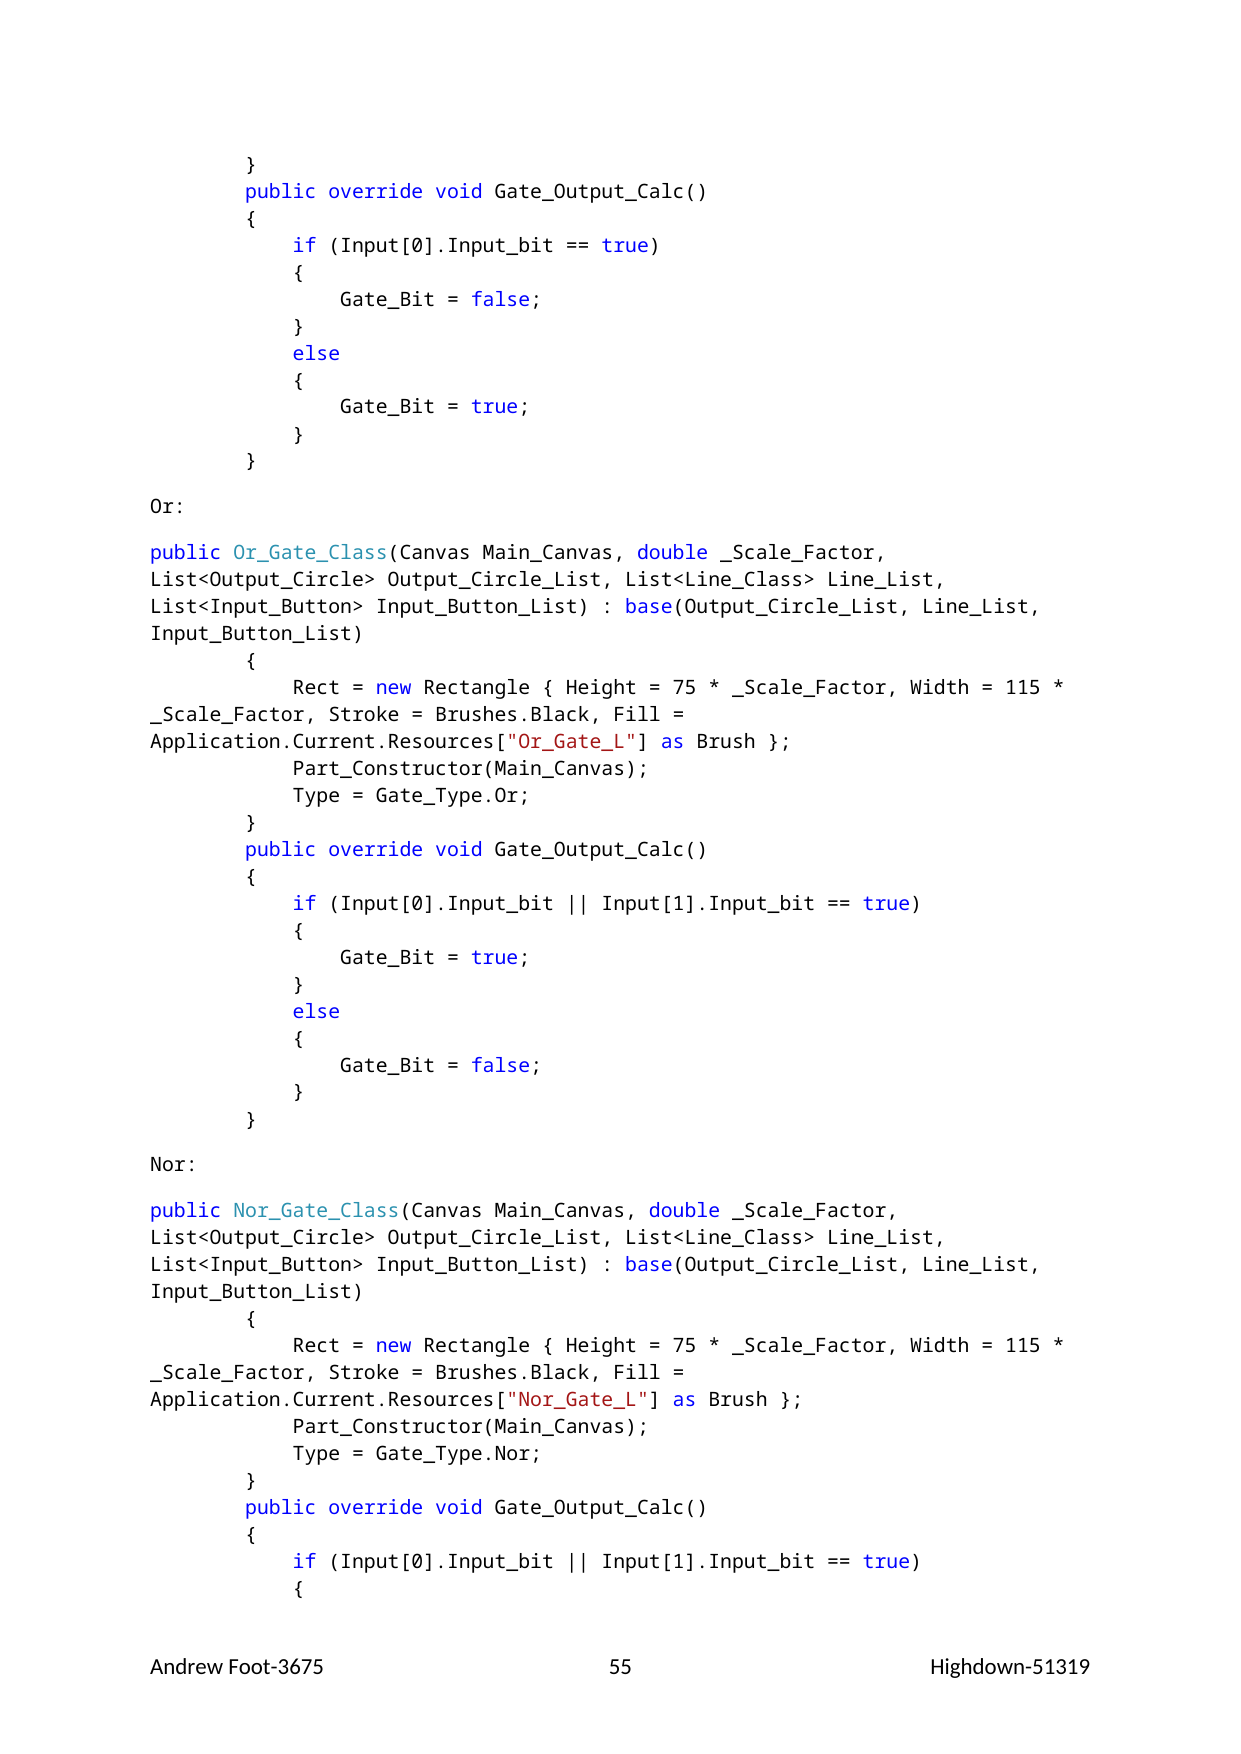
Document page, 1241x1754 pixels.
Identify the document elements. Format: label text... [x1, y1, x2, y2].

text { [150, 916, 1090, 943]
text { [150, 1304, 1090, 1331]
text } [150, 312, 1090, 339]
text Rect = new Rectangle { Height = 75 * _Scale_Factor, Width = 115 * _Scale_Factor, Stroke = Brushes.Black, Fill = Application.Current.Resources["Or_Gate_L"] as Brush }; [150, 673, 1090, 754]
text Part_Constructor(Main_Canvas); [150, 1412, 1090, 1439]
text { [150, 646, 1090, 673]
text public Nor_Gate_Class(Canvas Main_Canvas, double _Scale_Factor, List<Output_Circle> Output_Circle_List, List<Line_Class> Line_List, List<Input_Button> Input_Button_List) : base(Output_Circle_List, Line_List, Input_Button_List) [150, 1196, 1090, 1304]
text } [150, 420, 1090, 447]
text else [150, 339, 1090, 366]
text Gate_Bit = false; [150, 285, 1090, 312]
text public Or_Gate_Class(Canvas Main_Canvas, double _Scale_Factor, List<Output_Circle> Output_Circle_List, List<Line_Class> Line_List, List<Input_Button> Input_Button_List) : base(Output_Circle_List, Line_List, Input_Button_List) [150, 538, 1090, 646]
text } [150, 1105, 1090, 1132]
text Nor: [150, 1151, 1090, 1177]
text if (Input[0].Input_bit == true) [150, 231, 1090, 258]
text } [150, 150, 1090, 177]
text { [150, 1024, 1090, 1051]
text Type = Gate_Type.Nor; [150, 1439, 1090, 1466]
text } [150, 1078, 1090, 1105]
text } [150, 1466, 1090, 1493]
text public override void Gate_Output_Calc() [150, 835, 1090, 862]
text Rect = new Rectangle { Height = 75 * _Scale_Factor, Width = 115 * _Scale_Factor, Stroke = Brushes.Black, Fill = Application.Current.Resources["Nor_Gate_L"] as Brush }; [150, 1331, 1090, 1412]
text { [150, 366, 1090, 393]
text if (Input[0].Input_bit || Input[1].Input_bit == true) [150, 1547, 1090, 1574]
text { [150, 204, 1090, 231]
text Gate_Bit = false; [150, 1051, 1090, 1078]
text { [150, 1520, 1090, 1547]
text { [150, 862, 1090, 889]
text Part_Constructor(Main_Canvas); [150, 754, 1090, 781]
text public override void Gate_Output_Calc() [150, 177, 1090, 204]
text Gate_Bit = true; [150, 943, 1090, 970]
text public override void Gate_Output_Calc() [150, 1493, 1090, 1520]
text { [150, 1574, 1090, 1601]
text if (Input[0].Input_bit || Input[1].Input_bit == true) [150, 889, 1090, 916]
text } [150, 808, 1090, 835]
text Or: [150, 492, 1090, 519]
text { [150, 258, 1090, 285]
text Type = Gate_Type.Or; [150, 781, 1090, 808]
text } [150, 447, 1090, 474]
text else [150, 997, 1090, 1024]
text } [150, 970, 1090, 997]
text Gate_Bit = true; [150, 393, 1090, 420]
